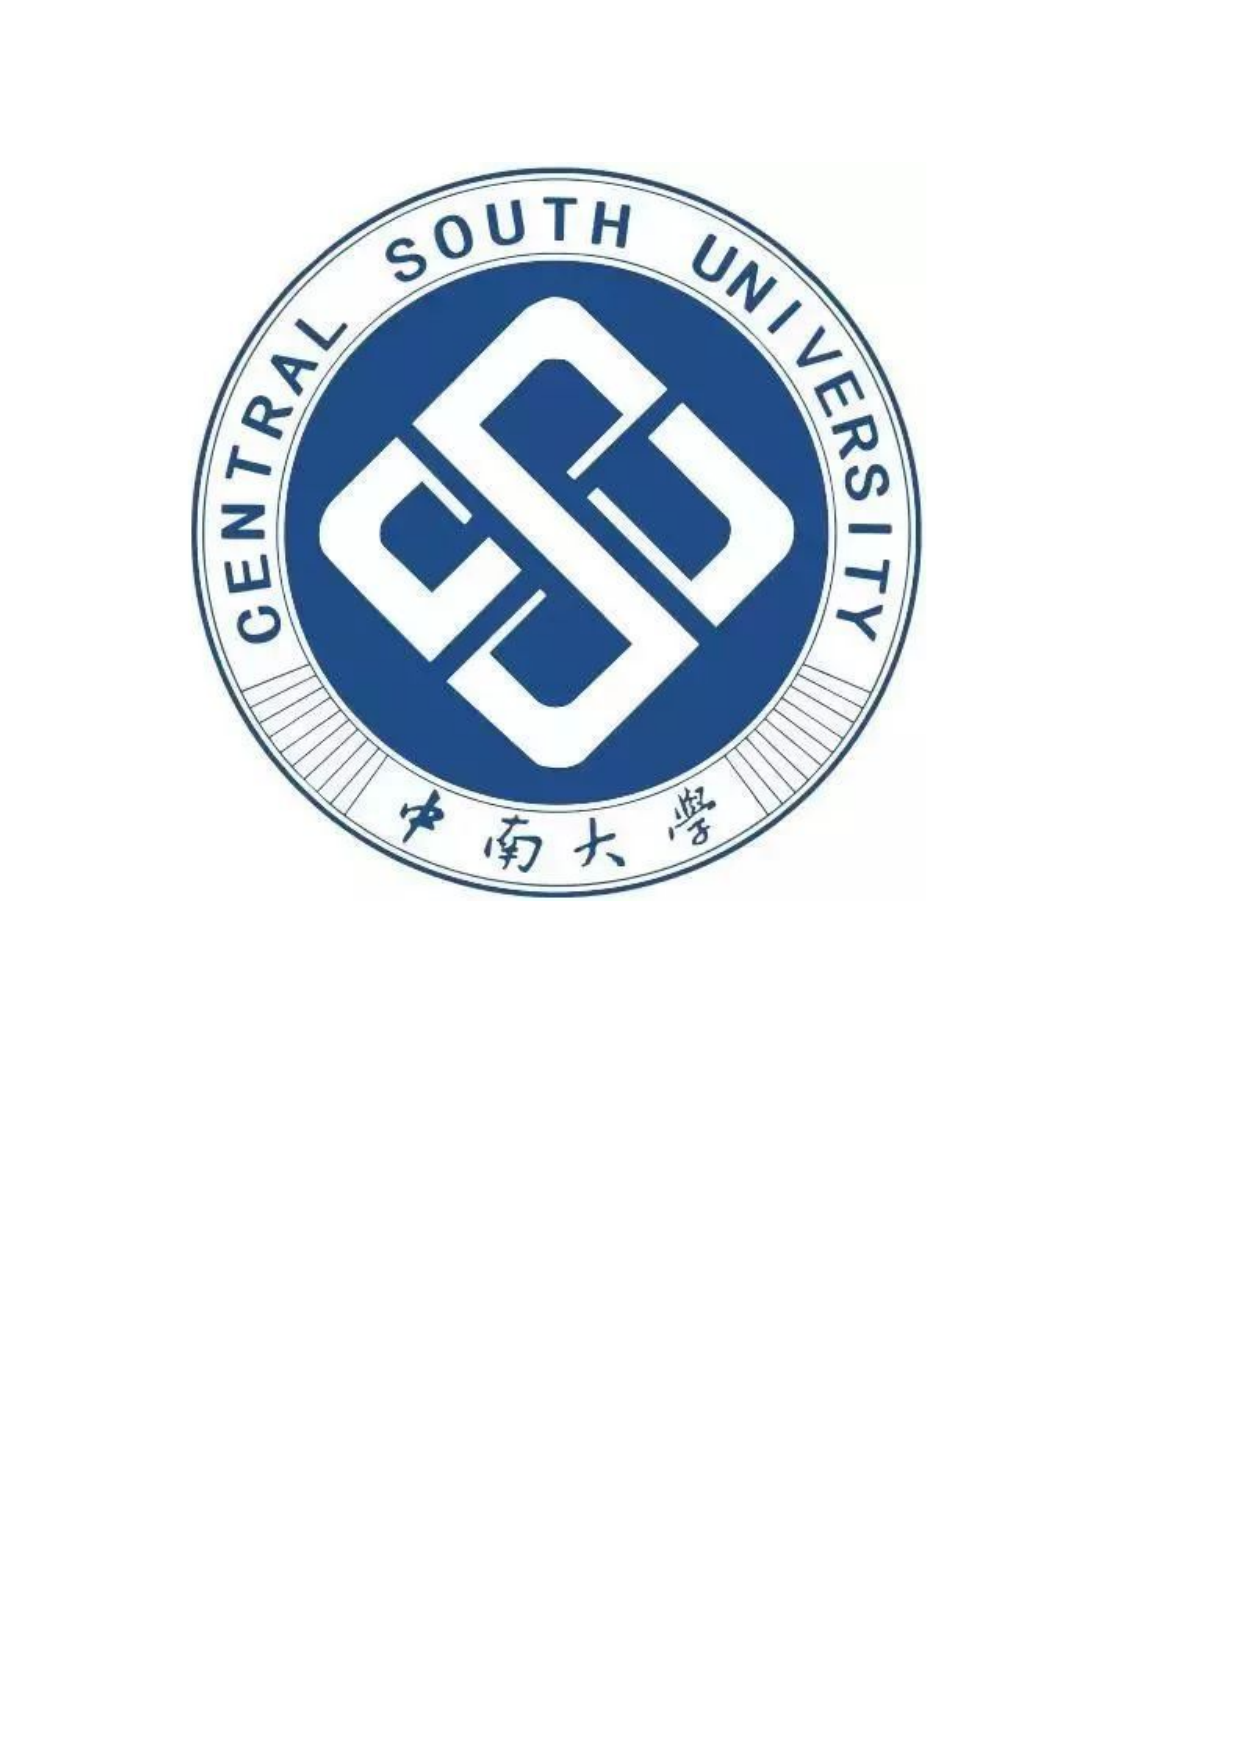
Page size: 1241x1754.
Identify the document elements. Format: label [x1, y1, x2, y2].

picture [187, 162, 927, 901]
